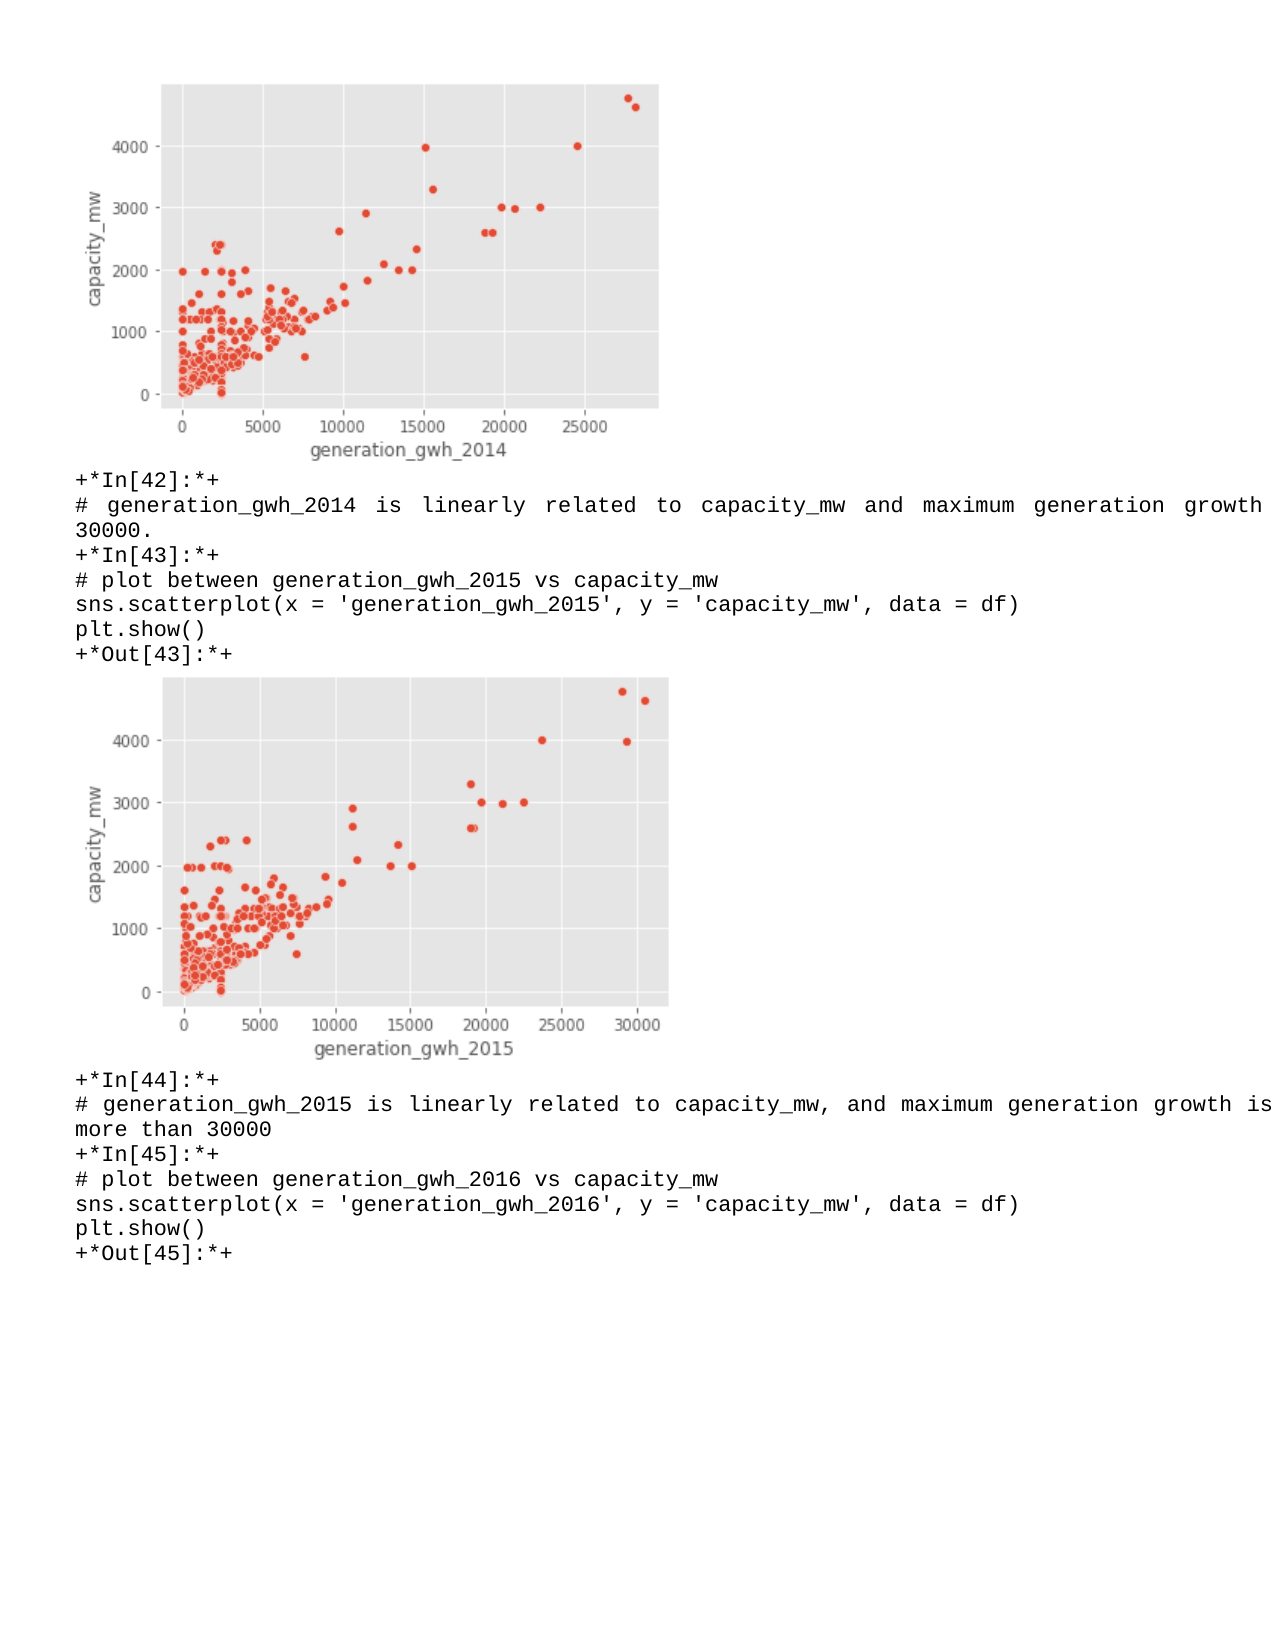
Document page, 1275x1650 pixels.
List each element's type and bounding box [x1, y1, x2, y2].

picture [75, 75, 668, 470]
picture [75, 667, 678, 1069]
table_cell [75, 75, 1275, 1267]
